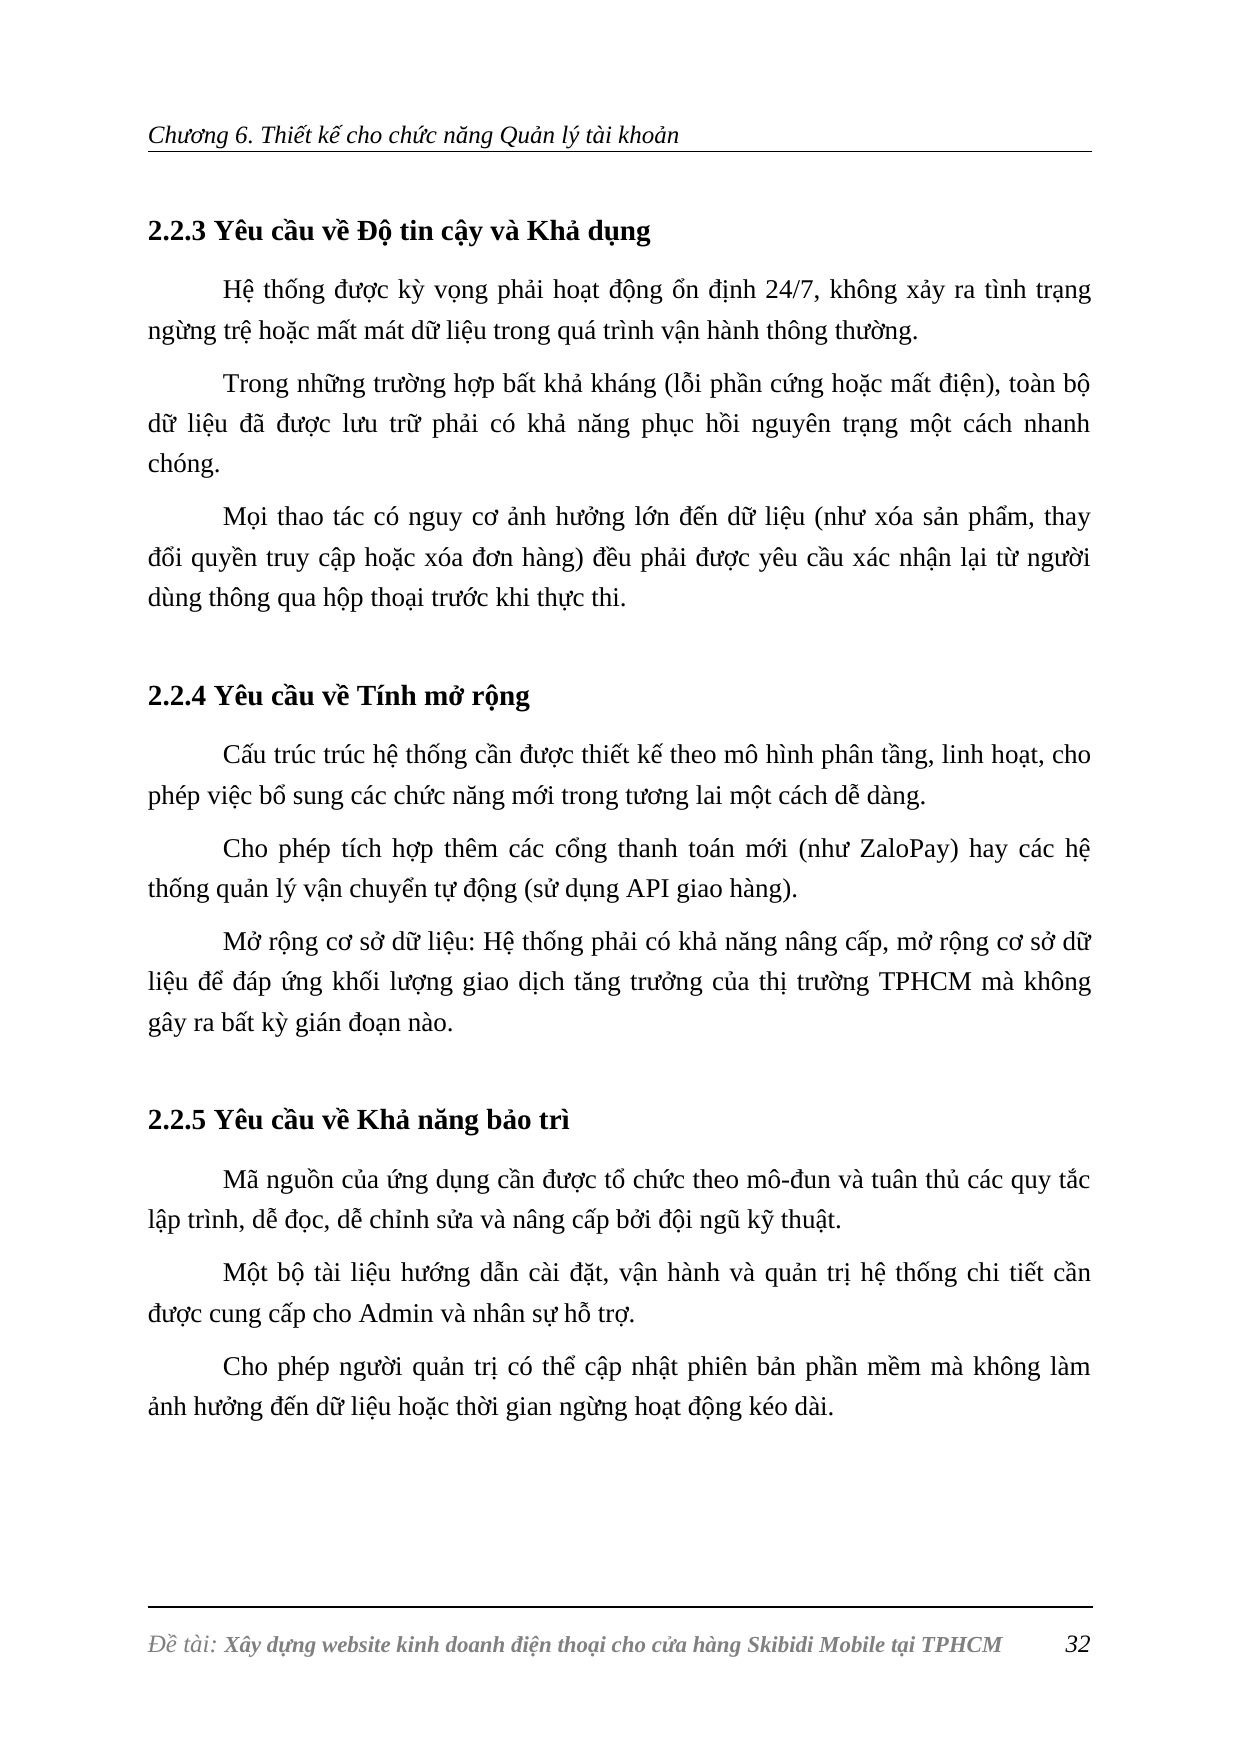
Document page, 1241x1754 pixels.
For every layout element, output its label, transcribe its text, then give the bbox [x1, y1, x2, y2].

text Cho phép tích hợp thêm các cổng thanh toán mới (như ZaloPay) hay các hệ thống quản lý vận chuyển tự động (sử dụng API giao hàng). [148, 832, 1092, 903]
text Cho phép người quản trị có thể cập nhật phiên bản phần mềm mà không làm ảnh hưởng đến dữ liệu hoặc thời gian ngừng hoạt động kéo dài. [148, 1350, 1092, 1421]
text Mở rộng cơ sở dữ liệu: Hệ thống phải có khả năng nâng cấp, mở rộng cơ sở dữ liệu để đáp ứng khối lượng giao dịch tăng trưởng của thị trường TPHCM mà không gây ra bất kỳ gián đoạn nào. [148, 925, 1092, 1037]
text Trong những trường hợp bất khả kháng (lỗi phần cứng hoặc mất điện), toàn bộ dữ liệu đã được lưu trữ phải có khả năng phục hồi nguyên trạng một cách nhanh chóng. [148, 367, 1092, 479]
subtitle Yêu cầu về Khả năng bảo trì [148, 1096, 1092, 1138]
text Hệ thống được kỳ vọng phải hoạt động ổn định 24/7, không xảy ra tình trạng ngừng trệ hoặc mất mát dữ liệu trong quá trình vận hành thông thường. [148, 273, 1092, 345]
text Mã nguồn của ứng dụng cần được tổ chức theo mô-đun và tuân thủ các quy tắc lập trình, dễ đọc, dễ chỉnh sửa và nâng cấp bởi đội ngũ kỹ thuật. [148, 1163, 1092, 1234]
text Một bộ tài liệu hướng dẫn cài đặt, vận hành và quản trị hệ thống chi tiết cần được cung cấp cho Admin và nhân sự hỗ trợ. [148, 1256, 1092, 1328]
subtitle Yêu cầu về Độ tin cậy và Khả dụng [148, 207, 1092, 248]
text Cấu trúc trúc hệ thống cần được thiết kế theo mô hình phân tầng, linh hoạt, cho phép việc bổ sung các chức năng mới trong tương lai một cách dễ dàng. [148, 738, 1092, 810]
text Mọi thao tác có nguy cơ ảnh hưởng lớn đến dữ liệu (như xóa sản phẩm, thay đổi quyền truy cập hoặc xóa đơn hàng) đều phải được yêu cầu xác nhận lại từ người dùng thông qua hộp thoại trước khi thực thi. [148, 501, 1092, 612]
subtitle Yêu cầu về Tính mở rộng [148, 672, 1092, 713]
